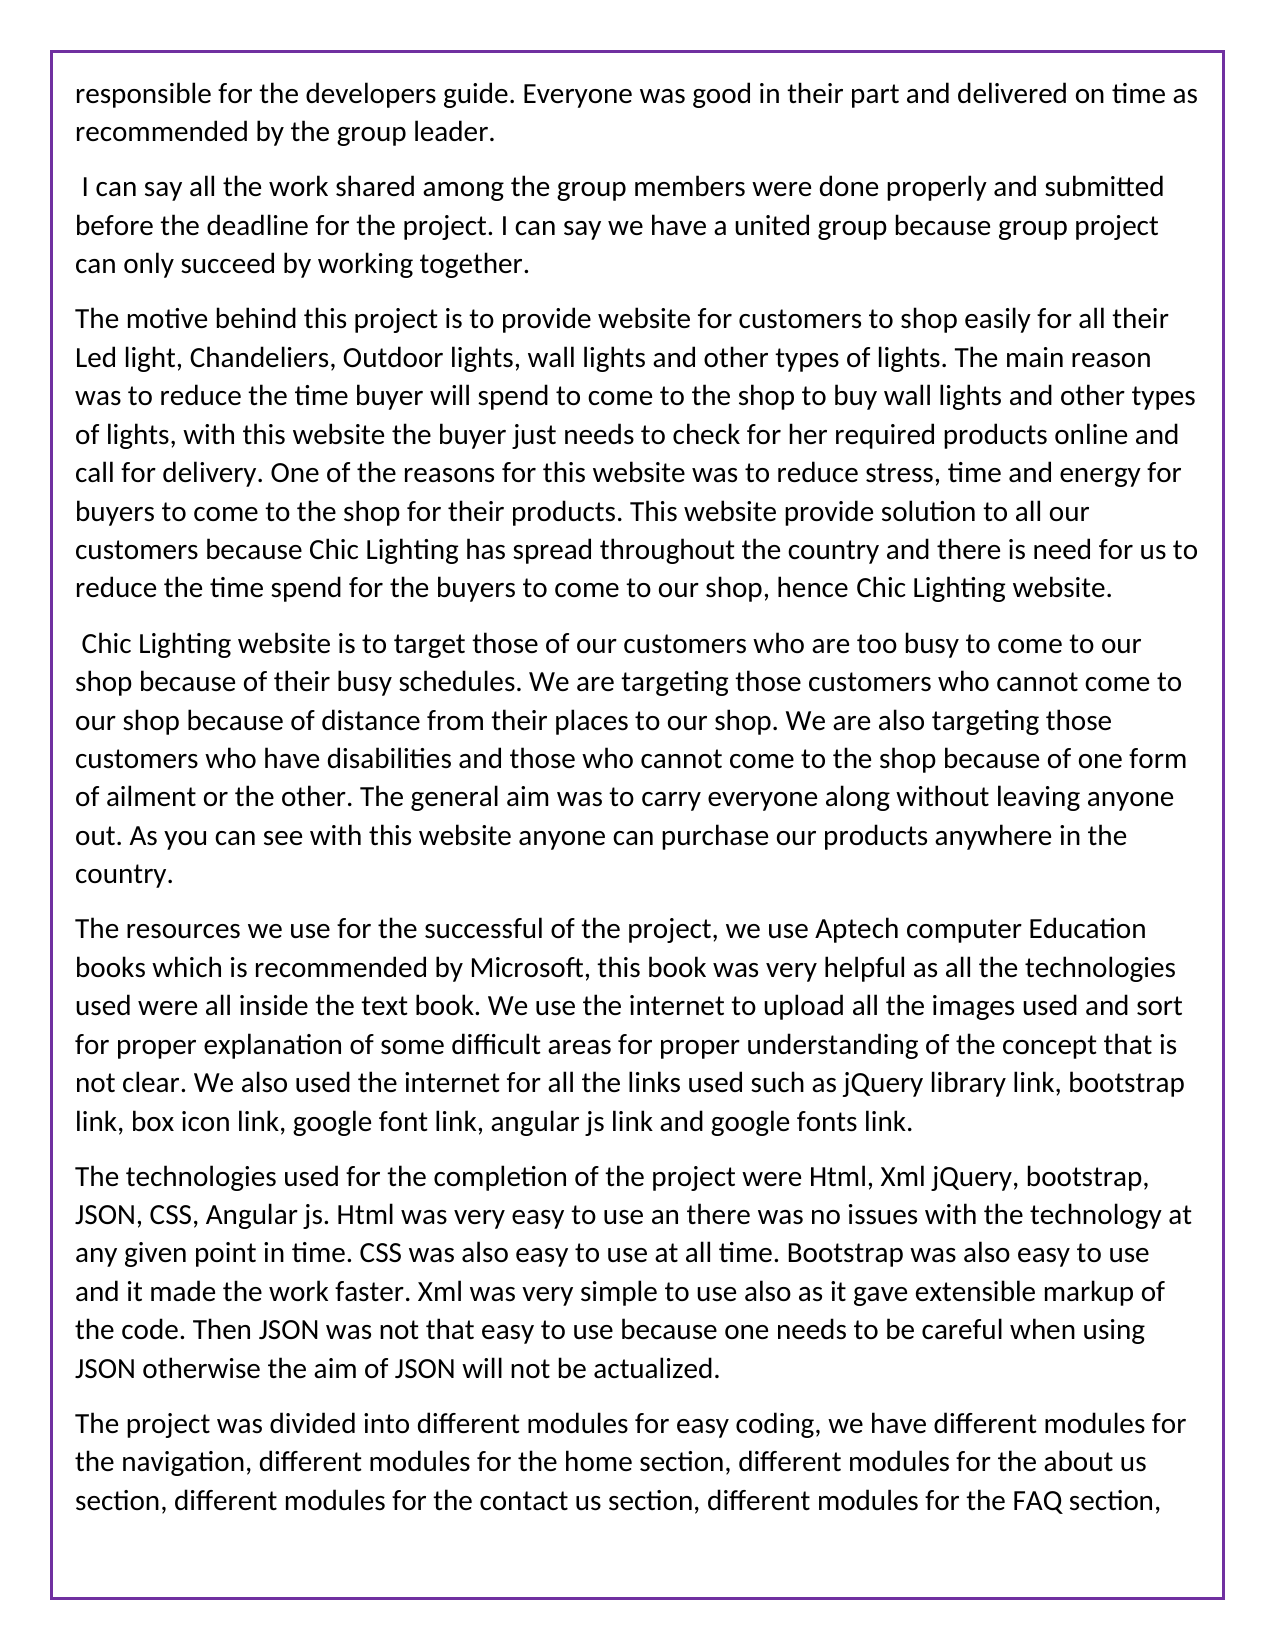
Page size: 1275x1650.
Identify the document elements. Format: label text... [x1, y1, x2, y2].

text Chic Lighting website is to target those of our customers who are too busy to come to our shop because of their busy schedules. We are targeting those customers who cannot come to our shop because of distance from their places to our shop. We are also targeting those customers who have disabilities and those who cannot come to the shop because of one form of ailment or the other. The general aim was to carry everyone along without leaving anyone out. As you can see with this website anyone can purchase our products anywhere in the country. [75, 625, 1200, 891]
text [75, 1405, 1200, 1517]
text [75, 75, 1200, 149]
text I can say all the work shared among the group members were done properly and submitted before the deadline for the project. I can say we have a united group because group project can only succeed by working together. [75, 168, 1200, 281]
text The resources we use for the successful of the project, we use Aptech computer Education books which is recommended by Microsoft, this book was very helpful as all the technologies used were all inside the text book. We use the internet to upload all the images used and sort for proper explanation of some difficult areas for proper understanding of the concept that is not clear. We also used the internet for all the links used such as jQuery library link, bootstrap link, box icon link, google font link, angular js link and google fonts link. [75, 910, 1200, 1138]
text The technologies used for the completion of the project were Html, Xml jQuery, bootstrap, JSON, CSS, Angular js. Html was very easy to use an there was no issues with the technology at any given point in time. CSS was also easy to use at all time. Bootstrap was also easy to use and it made the work faster. Xml was very simple to use also as it gave extensible markup of the code. Then JSON was not that easy to use because one needs to be careful when using JSON otherwise the aim of JSON will not be actualized. [75, 1158, 1200, 1386]
text The motive behind this project is to provide website for customers to shop easily for all their Led light, Chandeliers, Outdoor lights, wall lights and other types of lights. The main reason was to reduce the time buyer will spend to come to the shop to buy wall lights and other types of lights, with this website the buyer just needs to check for her required products online and call for delivery. One of the reasons for this website was to reduce stress, time and energy for buyers to come to the shop for their products. This website provide solution to all our customers because Chic Lighting has spread throughout the country and there is need for us to reduce the time spend for the buyers to come to our shop, hence Chic Lighting website. [75, 301, 1200, 605]
